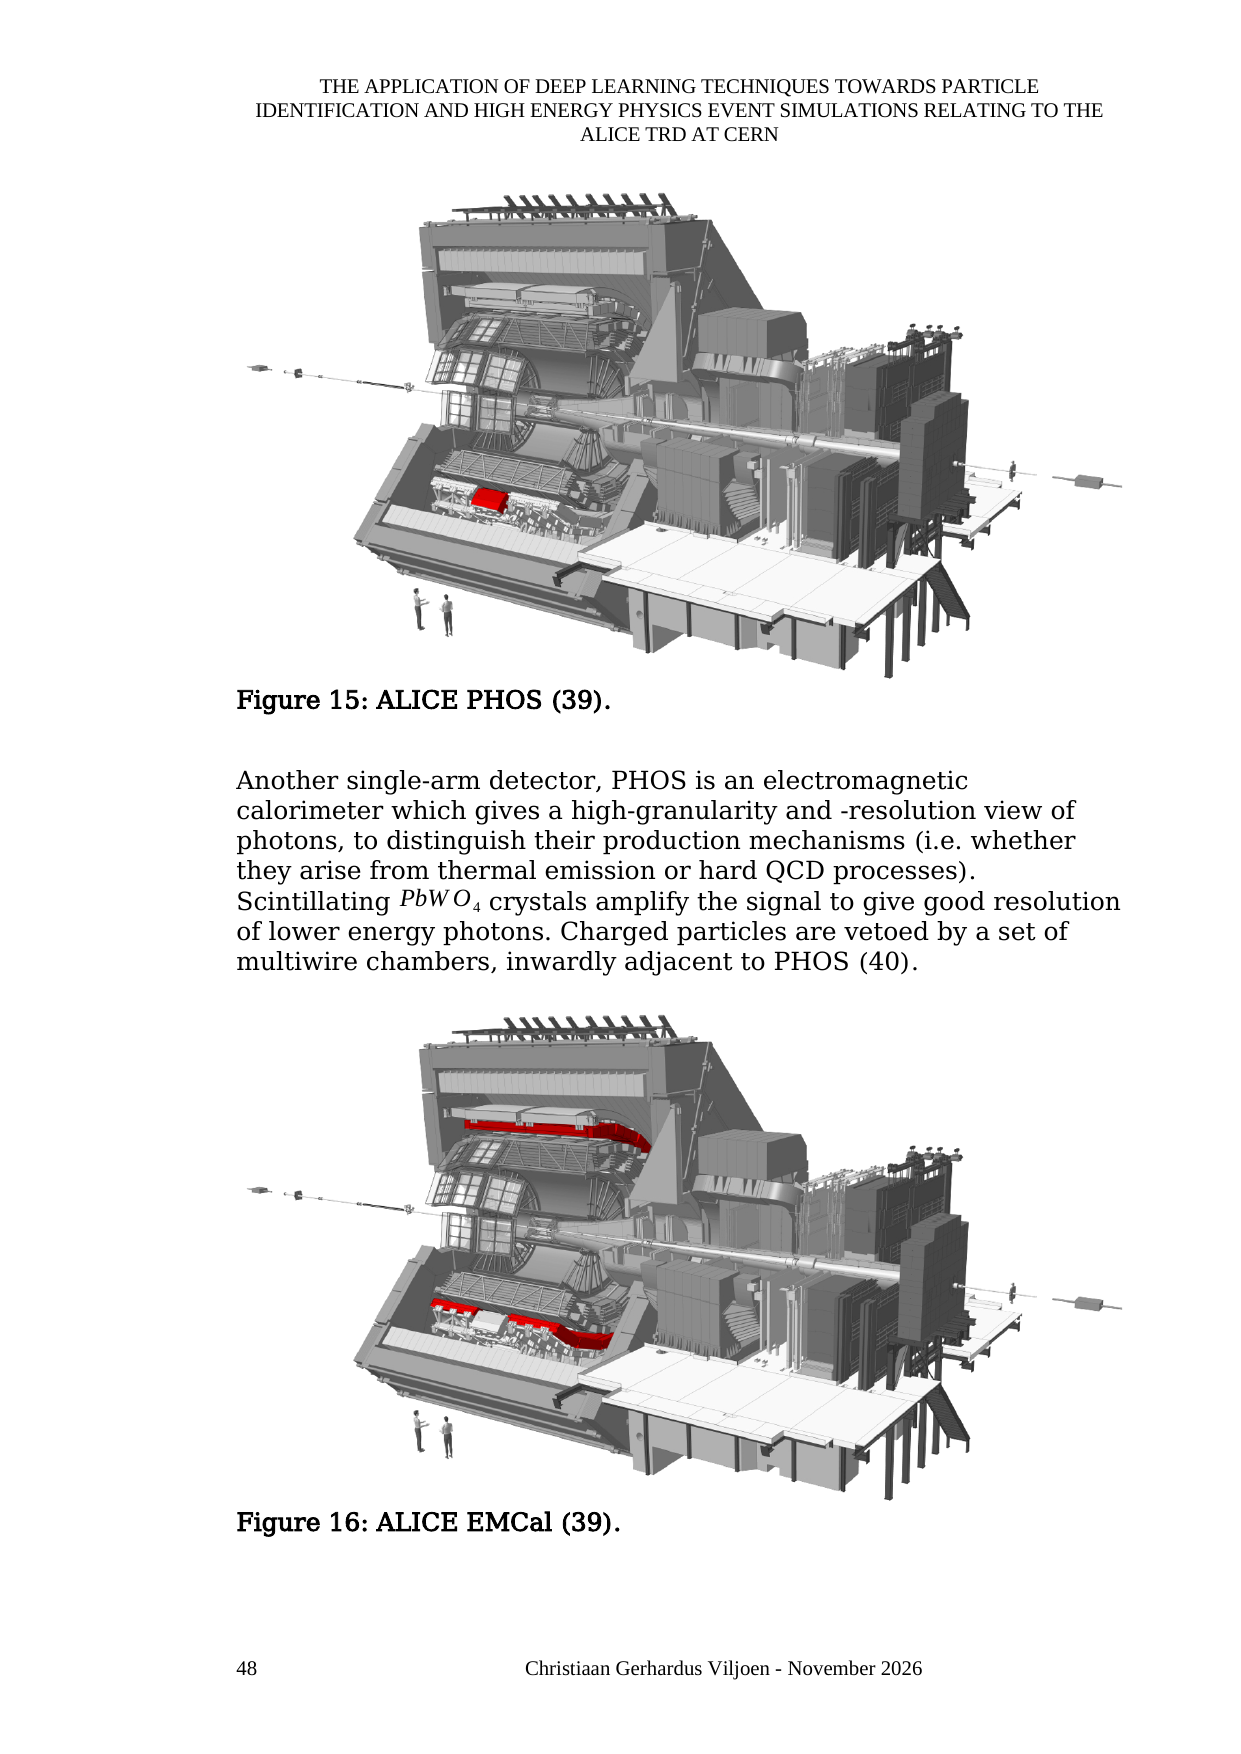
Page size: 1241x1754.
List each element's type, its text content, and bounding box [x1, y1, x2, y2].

text Figure 16: ALICE EMCal . [236, 1506, 1122, 1536]
text Figure 15: ALICE PHOS . [236, 684, 1122, 714]
picture [236, 183, 1123, 684]
picture [236, 1005, 1123, 1506]
text Another single-arm detector, PHOS is an electromagnetic calorimeter which gives a high-granularity and -resolution view of photons, to distinguish their production mechanisms (i.e. whether they arise from thermal emission or hard QCD processes). Scintillating crystals amplify the signal to give good resolution of lower energy photons. Charged particles are vetoed by a set of multiwire chambers, inwardly adjacent to PHOS . [236, 764, 1122, 976]
